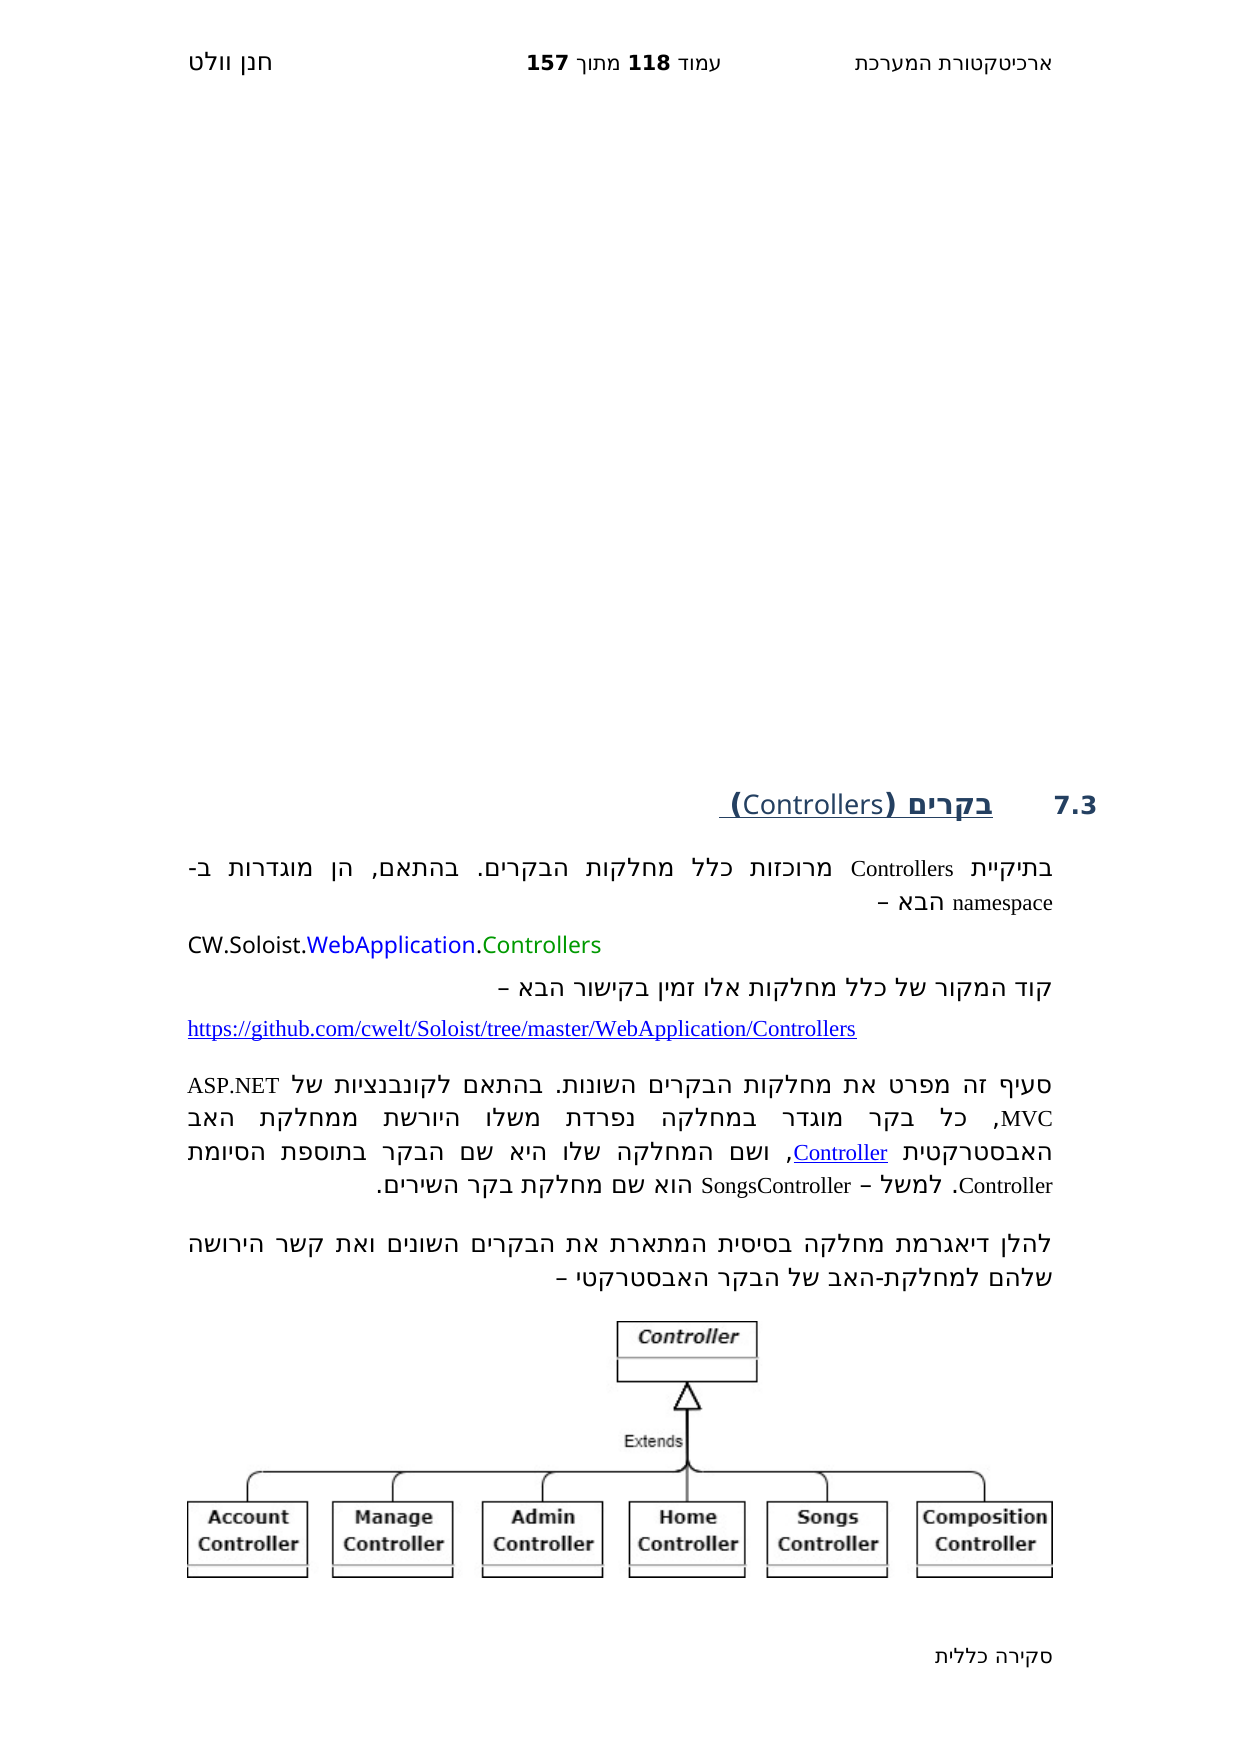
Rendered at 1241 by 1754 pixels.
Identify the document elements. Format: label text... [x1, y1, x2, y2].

text להלן דיאגרמת מחלקה בסיסית המתארת את הבקרים השונים ואת קשר הירושה שלהם למחלקת-האב של הבקר האבסטרקטי – [187, 1229, 1053, 1292]
text סעיף זה מפרט את מחלקות הבקרים השונות. בהתאם לקונבנציות של ASP.NET MVC, כל בקר מוגדר במחלקה נפרדת משלו היורשת ממחלקת האב האבסטרקטית Controller, ושם המחלקה שלו היא שם הבקר בתוספת הסיומת Controller. למשל – SongsController הוא שם מחלקת בקר השירים. [187, 1070, 1053, 1200]
text קוד המקור של כלל מחלקות אלו זמין בקישור הבא – [187, 973, 1053, 1002]
text בתיקיית Controllers מרוכזות כלל מחלקות הבקרים. בהתאם, הן מוגדרות ב-namespace הבא – [187, 853, 1053, 916]
picture [187, 1321, 1053, 1578]
text CW.Soloist.WebApplication.Controllers [187, 929, 1053, 960]
text https://github.com/cwelt/Soloist/tree/master/WebApplication/Controllers [187, 1015, 1053, 1041]
subtitle בקרים (Controllers) [187, 786, 1053, 823]
